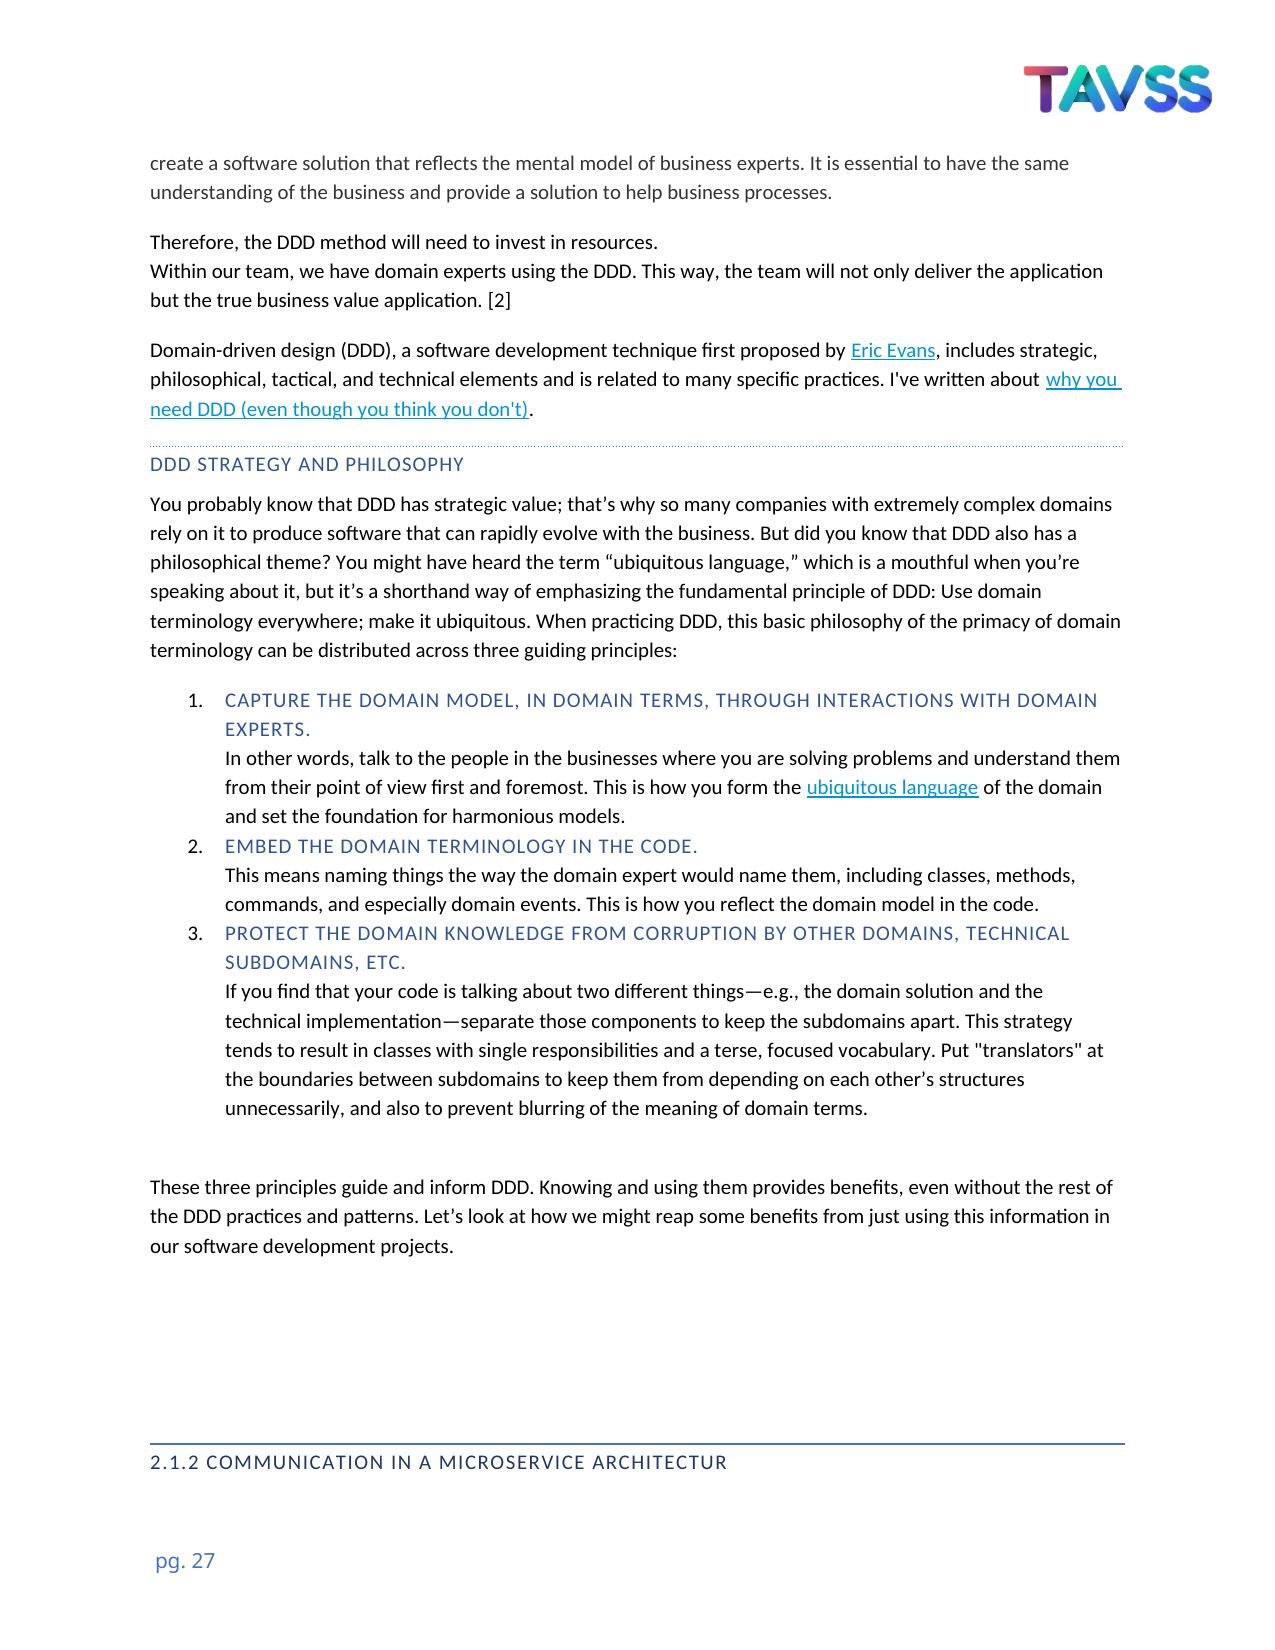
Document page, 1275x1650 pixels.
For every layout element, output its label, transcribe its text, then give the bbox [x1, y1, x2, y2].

list Embed the domain terminology in the code. [187, 833, 1125, 858]
list Protect the domain knowledge from corruption by other domains, technical subdomains, etc. [187, 920, 1125, 975]
text You probably know that DDD has strategic value; that’s why so many companies with extremely complex domains rely on it to produce software that can rapidly evolve with the business. But did you know that DDD also has a philosophical theme? You might have heard the term “ubiquitous language,” which is a mouthful when you’re speaking about it, but it’s a shorthand way of emphasizing the fundamental principle of DDD: Use domain terminology everywhere; make it ubiquitous. When practicing DDD, this basic philosophy of the primacy of domain terminology can be distributed across three guiding principles: [150, 491, 1125, 662]
list In other words, talk to the people in the businesses where you are solving problems and understand them from their point of view first and foremost. This is how you form the ubiquitous language of the domain and set the foundation for harmonious models. [225, 745, 1125, 829]
text Therefore, the DDD method will need to invest in resources. Within our team, we have domain experts using the DDD. This way, the team will not only deliver the application but the true business value application. [2] [150, 229, 1125, 313]
subtitle DDD strategy and philosophy [150, 446, 1125, 477]
list This means naming things the way the domain expert would name them, including classes, methods, commands, and especially domain events. This is how you reflect the domain model in the code. [225, 862, 1125, 917]
subtitle 2.1.2 Communication in a microservice architectur [150, 1445, 1125, 1474]
list Capture the domain model, in domain terms, through interactions with domain experts. [187, 687, 1125, 742]
text Domain-driven design (DDD), a software development technique first proposed by Eric Evans, includes strategic, philosophical, tactical, and technical elements and is related to many specific practices. I've written about why you need DDD (even though you think you don't). [150, 337, 1125, 421]
picture [1002, 41, 1236, 135]
text These three principles guide and inform DDD. Knowing and using them provides benefits, even without the rest of the DDD practices and patterns. Let’s look at how we might reap some benefits from just using this information in our software development projects. [150, 1174, 1125, 1258]
list If you find that your code is talking about two different things—e.g., the domain solution and the technical implementation—separate those components to keep the subdomains apart. This strategy tends to result in classes with single responsibilities and a terse, focused vocabulary. Put "translators" at the boundaries between subdomains to keep them from depending on each other’s structures unnecessarily, and also to prevent blurring of the meaning of domain terms. [225, 979, 1125, 1121]
